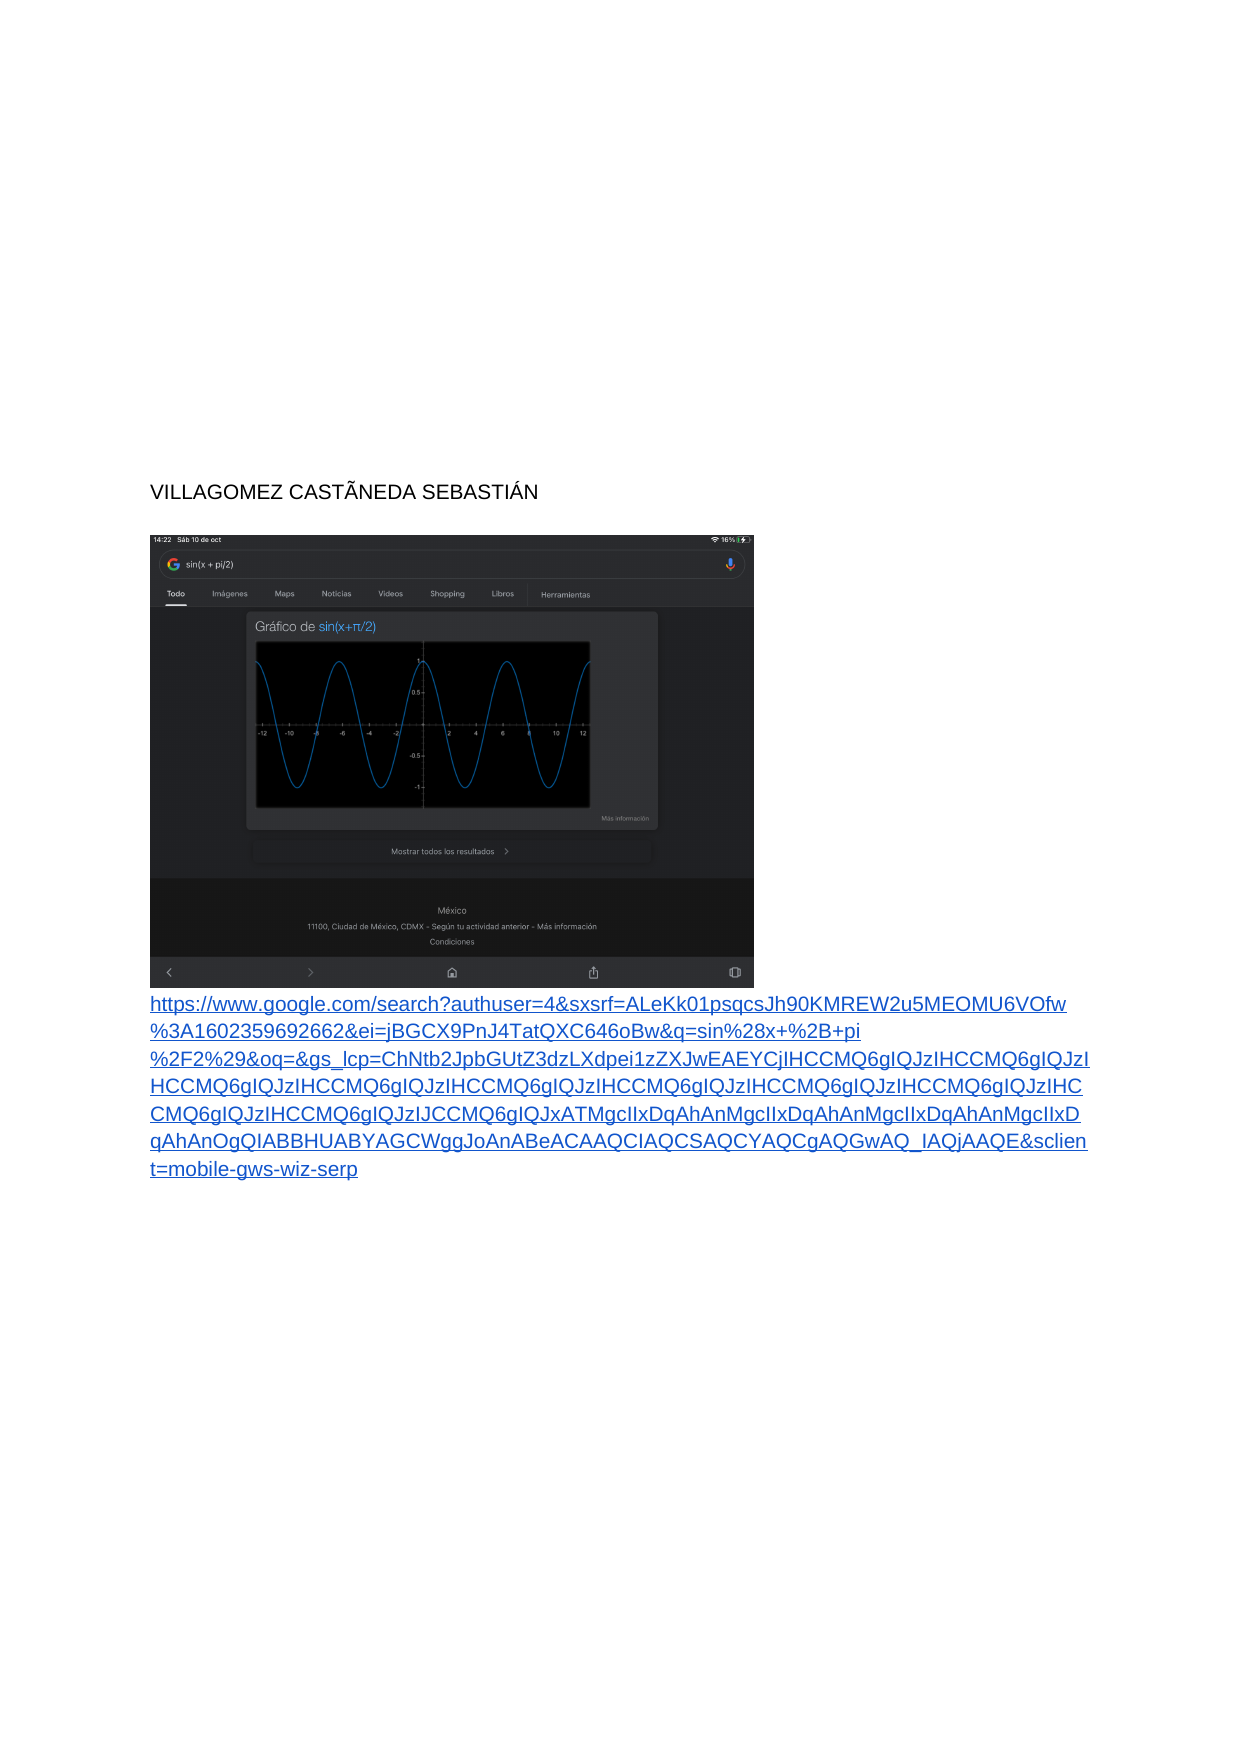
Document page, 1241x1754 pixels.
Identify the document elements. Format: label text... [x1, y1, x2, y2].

picture [150, 535, 754, 988]
text https://www.google.com/search?authuser=4&sxsrf=ALeKk01psqcsJh90KMREW2u5MEOMU6VOfw%3A1602359692662&ei=jBGCX9PnJ4TatQXC646oBw&q=sin%28x+%2B+pi%2F2%29&oq=&gs_lcp=ChNtb2JpbGUtZ3dzLXdpei1zZXJwEAEYCjIHCCMQ6gIQJzIHCCMQ6gIQJzIHCCMQ6gIQJzIHCCMQ6gIQJzIHCCMQ6gIQJzIHCCMQ6gIQJzIHCCMQ6gIQJzIHCCMQ6gIQJzIHCCMQ6gIQJzIHCCMQ6gIQJzIJCCMQ6gIQJxATMgcIIxDqAhAnMgcIIxDqAhAnMgcIIxDqAhAnMgcIIxDqAhAnOgQIABBHUABYAGCWggJoAnABeACAAQCIAQCSAQCYAQCgAQGwAQ_IAQjAAQE&sclient=mobile-gws-wiz-serp [150, 991, 1090, 1067]
text https://www.google.com/search?authuser=4&sxsrf=ALeKk01psqcsJh90KMREW2u5MEOMU6VOfw%3A1602359692662&ei=jBGCX9PnJ4TatQXC646oBw&q=sin%28x+%2B+pi%2F2%29&oq=&gs_lcp=ChNtb2JpbGUtZ3dzLXdpei1zZXJwEAEYCjIHCCMQ6gIQJzIHCCMQ6gIQJzIHCCMQ6gIQJzIHCCMQ6gIQJzIHCCMQ6gIQJzIHCCMQ6gIQJzIHCCMQ6gIQJzIHCCMQ6gIQJzIHCCMQ6gIQJzIHCCMQ6gIQJzIJCCMQ6gIQJxATMgcIIxDqAhAnMgcIIxDqAhAnMgcIIxDqAhAnMgcIIxDqAhAnOgQIABBHUABYAGCWggJoAnABeACAAQCIAQCSAQCYAQCgAQGwAQ_IAQjAAQE&sclient=mobile-gws-wiz-serp [150, 1068, 1090, 1180]
text VILLAGOMEZ CASTÃNEDA SEBASTIÁN [150, 480, 1090, 504]
